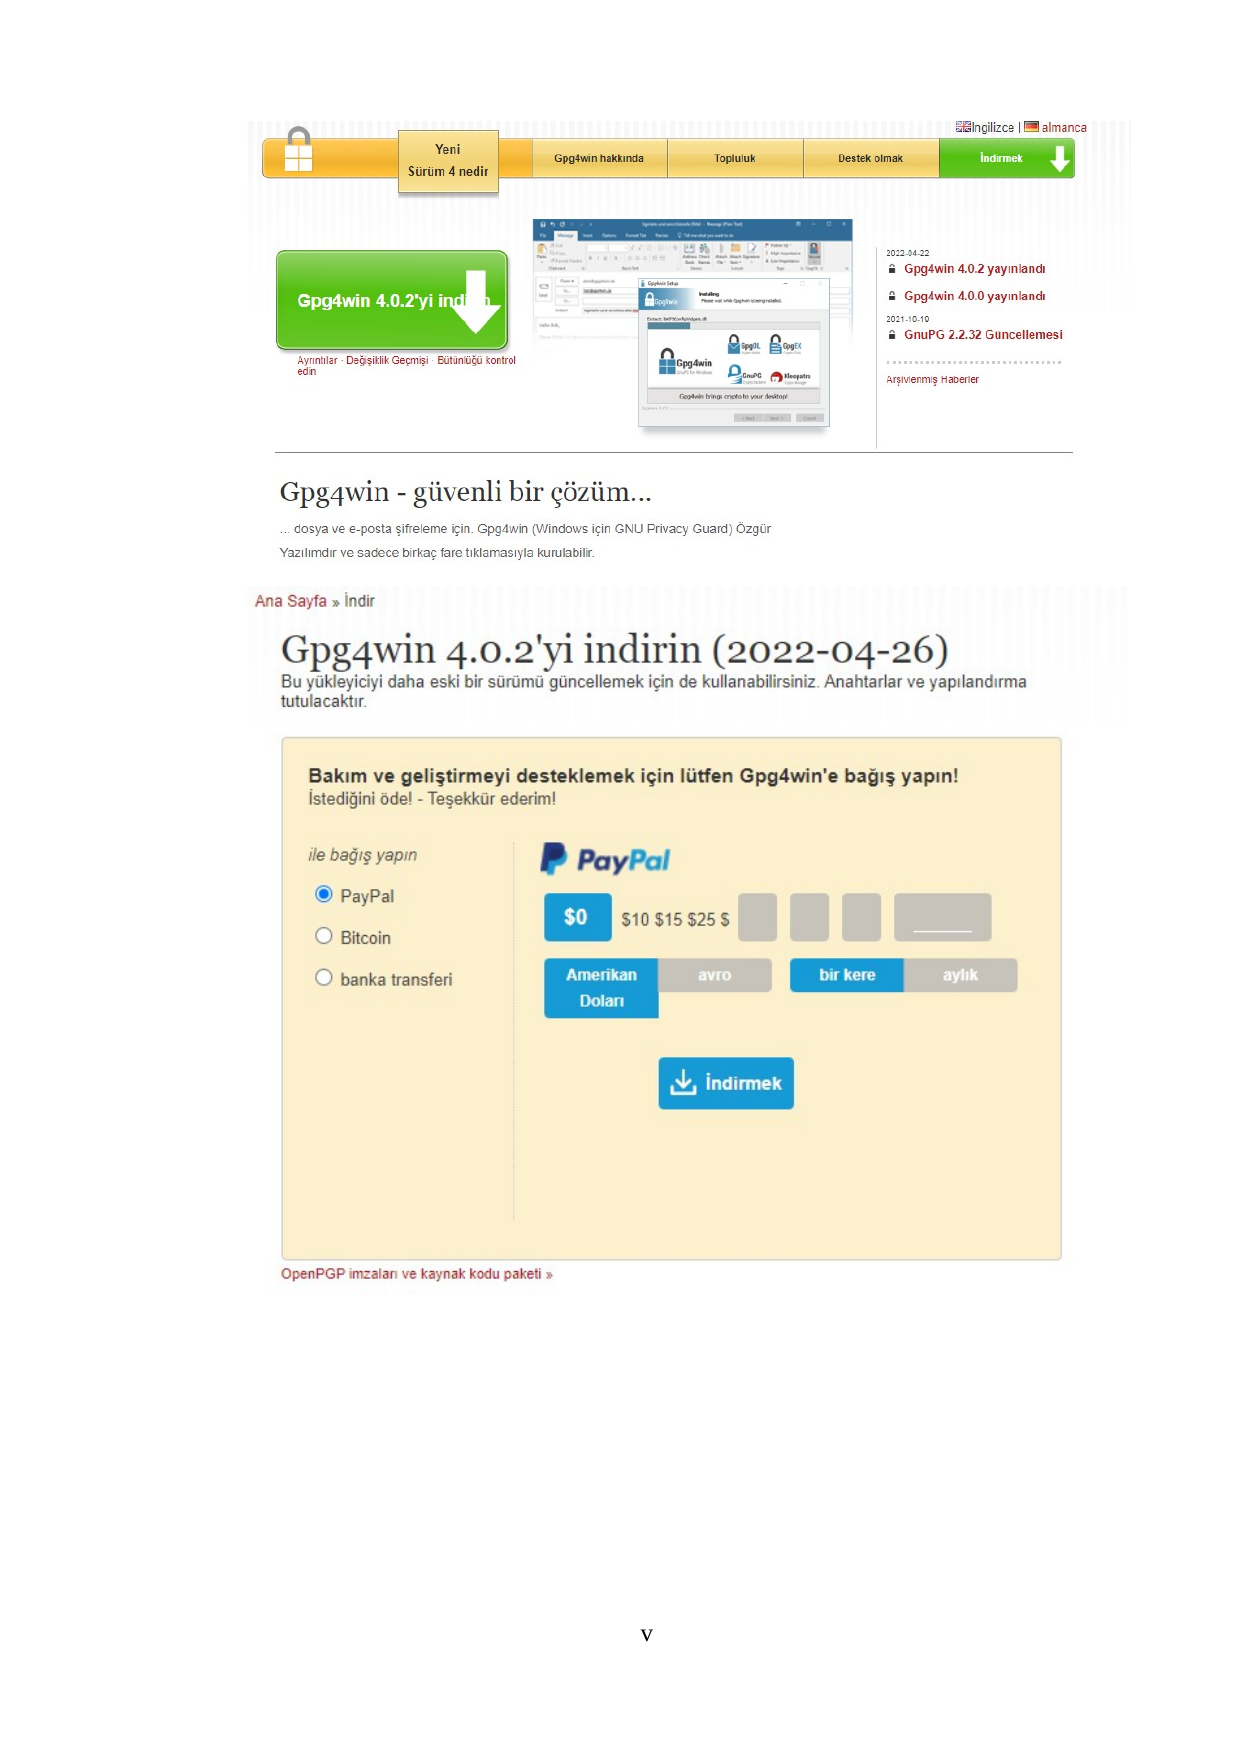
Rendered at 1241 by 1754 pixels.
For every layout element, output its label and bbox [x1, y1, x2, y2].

picture [244, 121, 1131, 1314]
